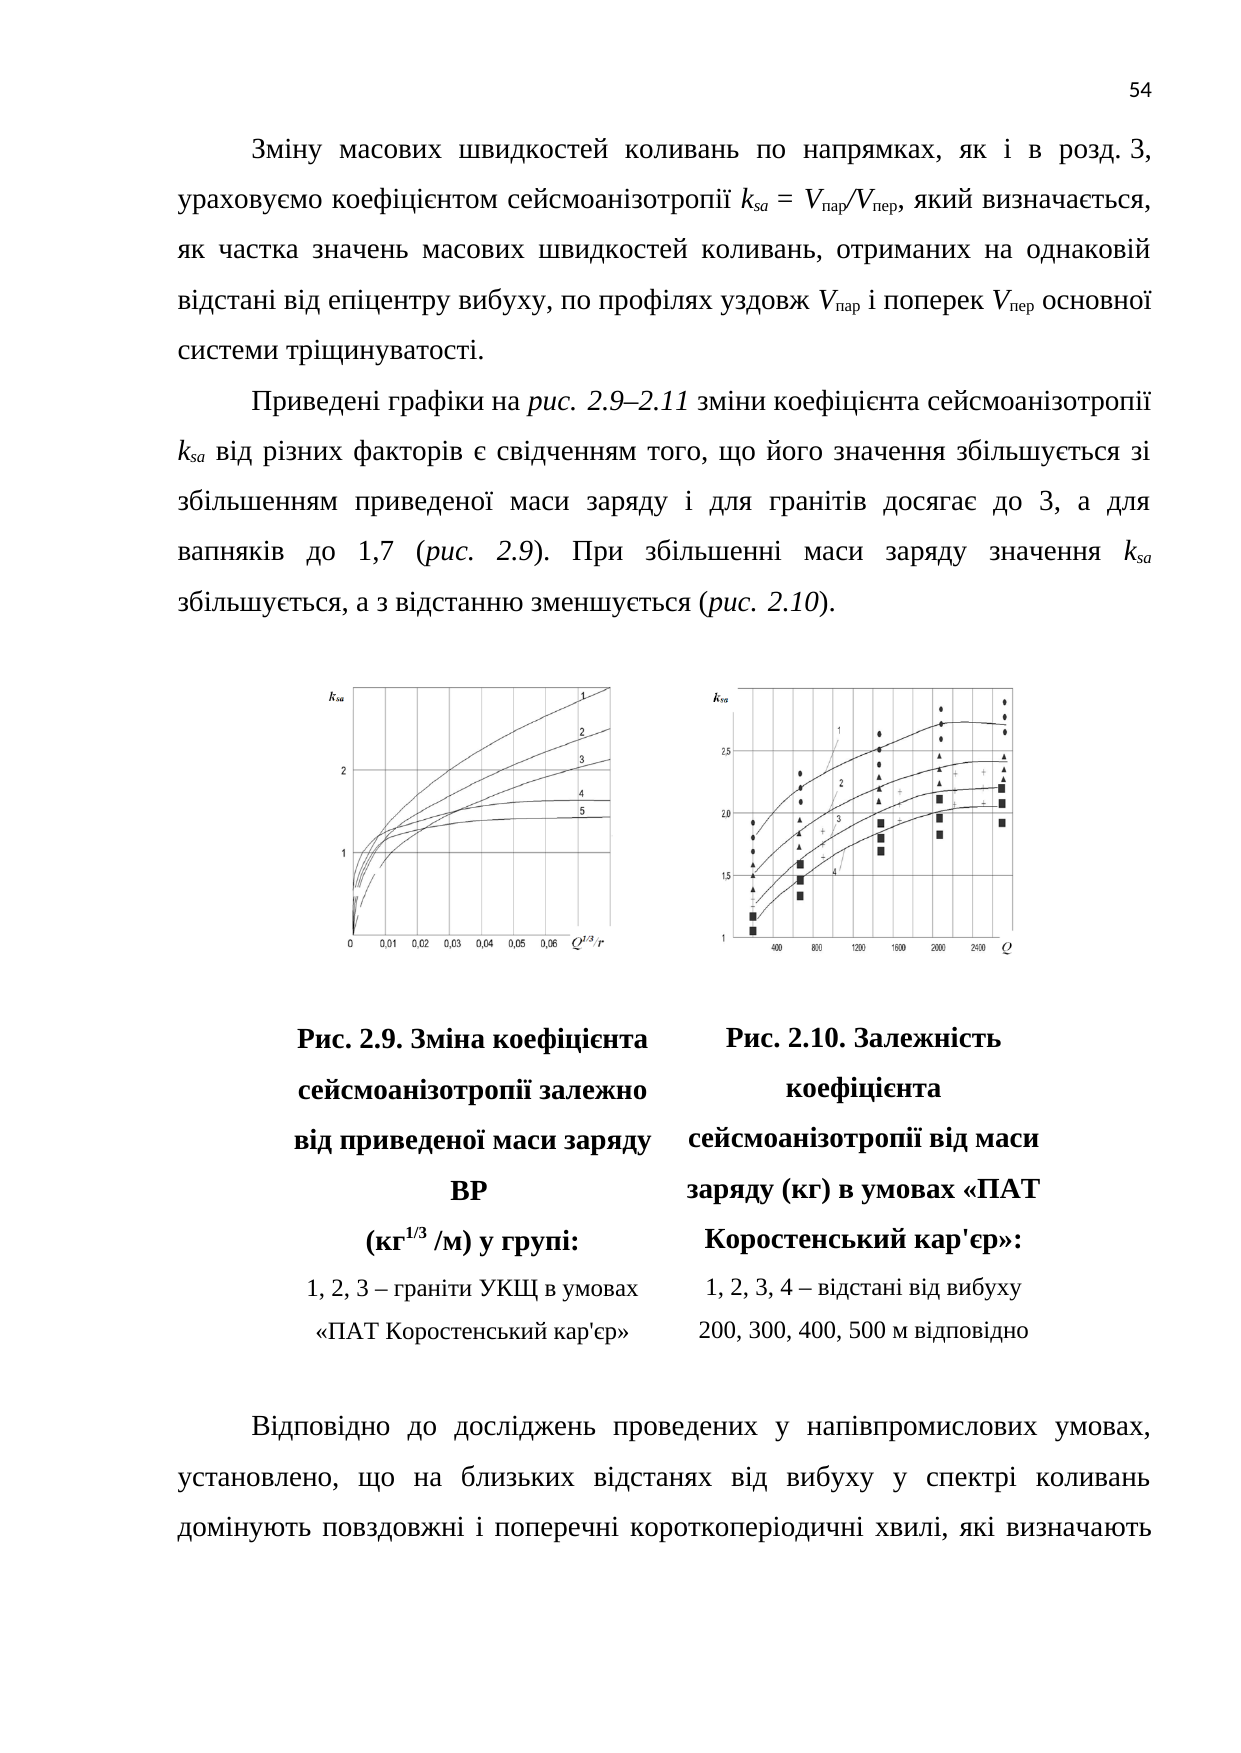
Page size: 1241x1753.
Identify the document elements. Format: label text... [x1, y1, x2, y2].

text Приведені графіки на рис. 2.9–2.11 зміни коефіцієнта сейсмоанізотропії ksa від різних факторів є свідченням того, що його значення збільшується зі збільшенням приведеної маси заряду і для гранітів досягає до 3, а для вапняків до 1,7 (рис. 2.9). При збільшенні маси заряду значення ksa збільшується, а з відстанню зменшується (рис. 2.10). [177, 383, 1152, 617]
picture [709, 684, 1018, 956]
table_header Рис. 2.10. Залежність коефіцієнта сейсмоанізотропії від маси заряду (кг) в умовах «ПАТ Коростенський кар'єр»: 1, 2, 3, 4 – відстані від вибуху 200, 300, 400, відповідно [672, 685, 1055, 1358]
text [177, 1408, 1152, 1543]
text Зміну масових швидкостей коливань по напрямках, як і в розд. 3, ураховуємо коефіцієнтом сейсмоанізотропії ksa = Vпар/Vпер, який визначається, як частка значень масових швидкостей коливань, отриманих на однаковій відстані від епіцентру вибуху, по профілях уздовж Vпар і поперек Vпер основної системи тріщинуватості. [177, 131, 1152, 366]
picture [325, 684, 620, 958]
table_header Рис. 2.9. Зміна коефіцієнта сейсмоанізотропії залежно від приведеної маси заряду ВР (кг1/3 /м) у групі: 1, 2, 3 – граніти УКЩ в умовах «ПАТ Коростенський кар'єр» [273, 685, 672, 1358]
